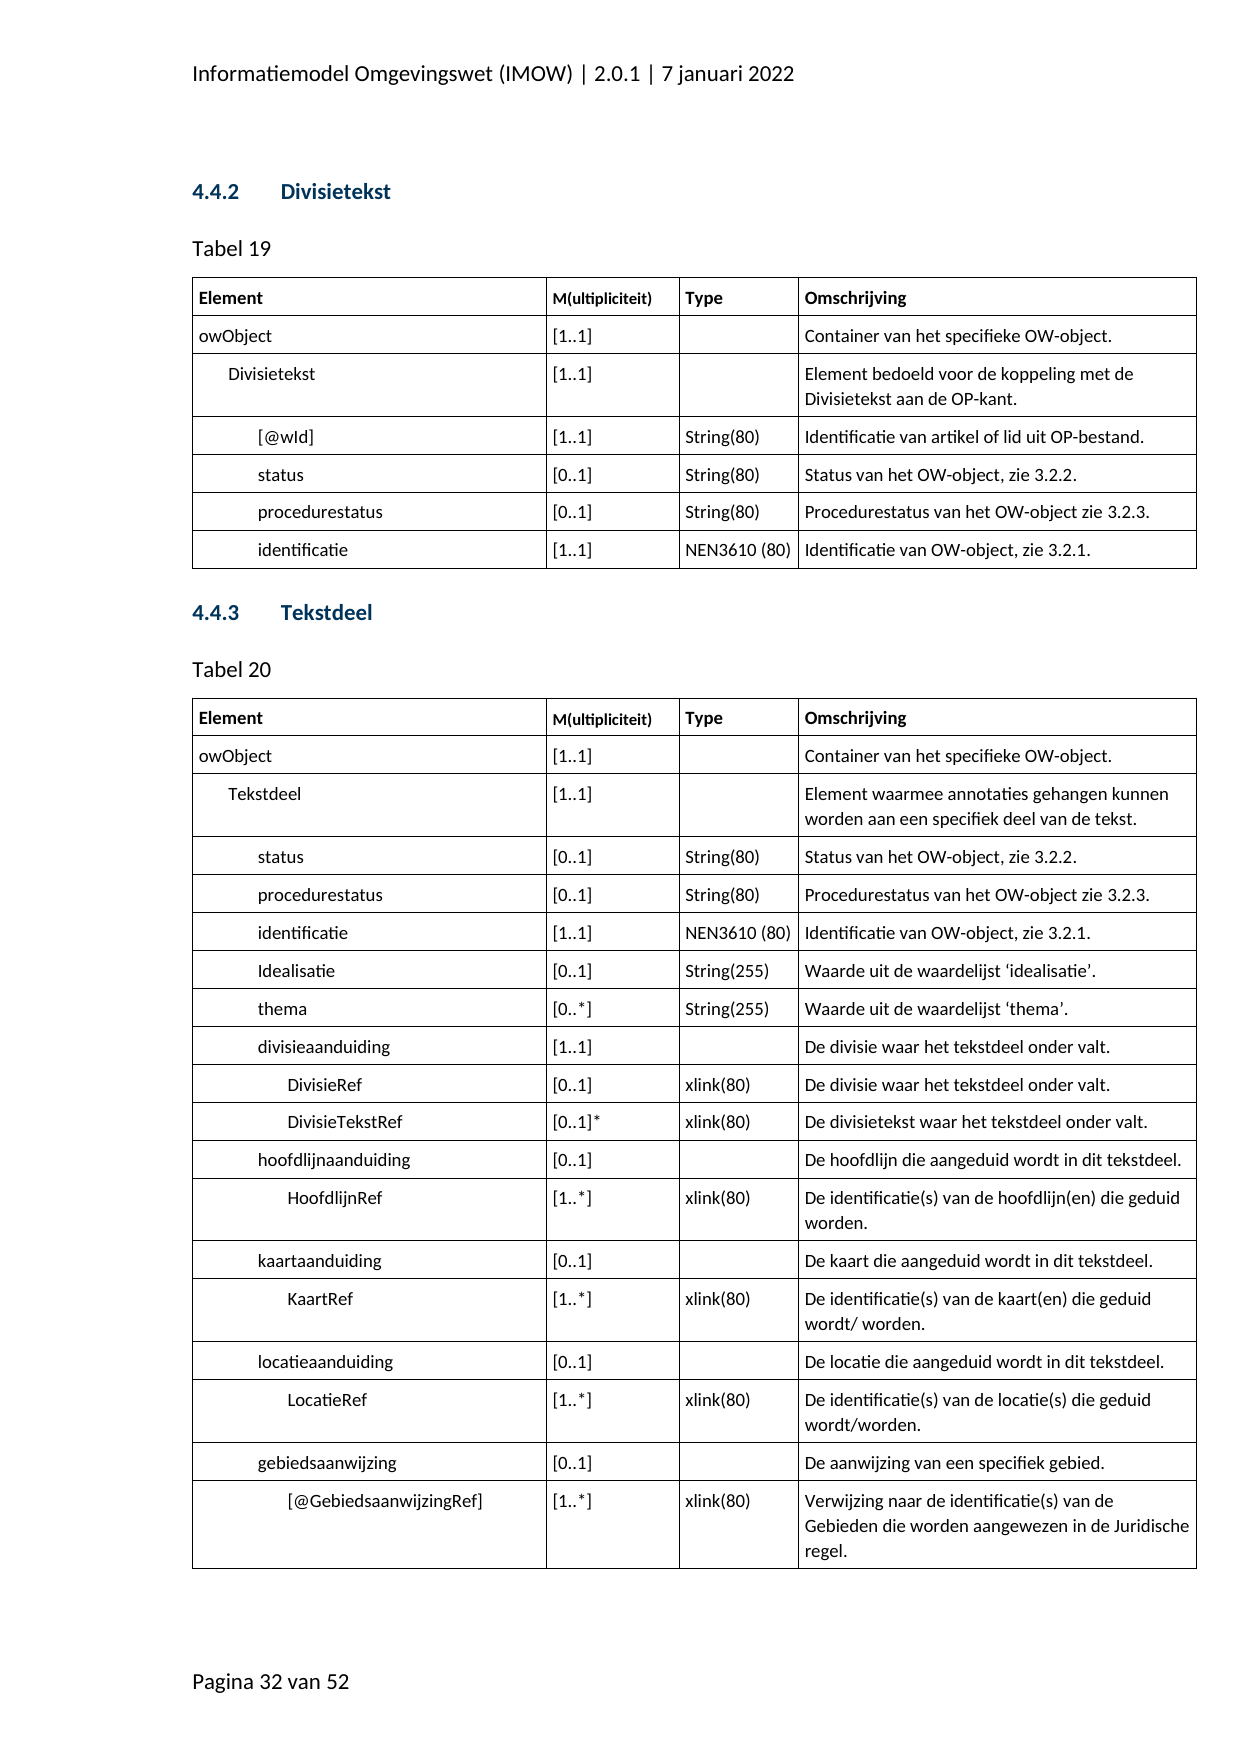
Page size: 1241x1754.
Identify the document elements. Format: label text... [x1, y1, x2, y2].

table_cell [1..1] [547, 1027, 679, 1064]
table_cell xlink(80) [680, 1380, 798, 1442]
table_cell NEN3610 (80) [680, 913, 798, 950]
table_cell String(80) [680, 493, 798, 529]
table_cell [1..*] [547, 1279, 679, 1341]
table_cell kaartaanduiding [193, 1241, 546, 1278]
table_cell Container van het specifieke OW-object. [799, 316, 1196, 353]
table_cell [@wId] [193, 417, 546, 454]
table_cell [0..1]* [547, 1103, 679, 1139]
table_cell [680, 1241, 798, 1278]
table_cell [680, 354, 798, 416]
table_cell xlink(80) [680, 1065, 798, 1102]
table_cell De divisie waar het tekstdeel onder valt. [799, 1027, 1196, 1064]
subtitle Tekstdeel [192, 598, 1092, 626]
table_cell HoofdlijnRef [193, 1179, 546, 1240]
table_header M(ultipliciteit) [547, 699, 679, 735]
table_cell [680, 316, 798, 353]
table_cell String(255) [680, 951, 798, 988]
table_cell owObject [193, 736, 546, 773]
table_header M(ultipliciteit) [547, 278, 679, 315]
table_cell [0..1] [547, 1141, 679, 1177]
table_cell [1..1] [547, 354, 679, 416]
table_cell String(80) [680, 875, 798, 912]
table_cell [680, 1027, 798, 1064]
table_cell status [193, 455, 546, 492]
table_header Omschrijving [799, 278, 1196, 315]
table_cell [0..1] [547, 455, 679, 492]
table_cell Idealisatie [193, 951, 546, 988]
table_cell status [193, 837, 546, 874]
table_cell locatieaanduiding [193, 1342, 546, 1379]
table_cell String(255) [680, 989, 798, 1026]
table_cell hoofdlijnaanduiding [193, 1141, 546, 1177]
table_cell procedurestatus [193, 875, 546, 912]
table_cell String(80) [680, 417, 798, 454]
table_header Omschrijving [799, 699, 1196, 735]
table_cell Element waarmee annotaties gehangen kunnen worden aan een specifiek deel van de tekst. [799, 774, 1196, 836]
table_cell Tekstdeel [193, 774, 546, 836]
table_cell Status van het OW-object, zie 3.2.2. [799, 455, 1196, 492]
table_cell identificatie [193, 913, 546, 950]
table_cell [1..*] [547, 1179, 679, 1240]
table_cell De locatie die aangeduid wordt in dit tekstdeel. [799, 1342, 1196, 1379]
table_cell [1..1] [547, 417, 679, 454]
table_cell Status van het OW-object, zie 3.2.2. [799, 837, 1196, 874]
table_cell owObject [193, 316, 546, 353]
table_cell [0..1] [547, 1241, 679, 1278]
table_cell String(80) [680, 455, 798, 492]
table_cell [0..1] [547, 1342, 679, 1379]
table_cell De identificatie(s) van de hoofdlijn(en) die geduid worden. [799, 1179, 1196, 1240]
table_cell xlink(80) [680, 1179, 798, 1240]
table_cell [0..1] [547, 1443, 679, 1480]
table_cell [1..1] [547, 913, 679, 950]
subtitle Divisietekst [192, 177, 1092, 205]
table_cell Waarde uit de waardelijst ‘idealisatie’. [799, 951, 1196, 988]
table_cell De hoofdlijn die aangeduid wordt in dit tekstdeel. [799, 1141, 1196, 1177]
table_cell [680, 1141, 798, 1177]
table_cell [680, 1342, 798, 1379]
table_cell Element bedoeld voor de koppeling met de Divisietekst aan de OP-kant. [799, 354, 1196, 416]
table_cell De identificatie(s) van de kaart(en) die geduid wordt/ worden. [799, 1279, 1196, 1341]
table_cell [1..*] [547, 1481, 679, 1568]
table_cell DivisieRef [193, 1065, 546, 1102]
table_cell [1..1] [547, 531, 679, 567]
table_header Element [193, 278, 546, 315]
table_cell [1..1] [547, 774, 679, 836]
table_cell [0..*] [547, 989, 679, 1026]
table_cell KaartRef [193, 1279, 546, 1341]
table_cell [680, 736, 798, 773]
table_cell De divisietekst waar het tekstdeel onder valt. [799, 1103, 1196, 1139]
table_cell [680, 1443, 798, 1480]
table_cell Identificatie van OW-object, zie 3.2.1. [799, 913, 1196, 950]
table_cell String(80) [680, 837, 798, 874]
table_cell Waarde uit de waardelijst ‘thema’. [799, 989, 1196, 1026]
table_cell De aanwijzing van een specifiek gebied. [799, 1443, 1196, 1480]
table_cell [1..1] [547, 316, 679, 353]
table_cell [0..1] [547, 837, 679, 874]
table_cell De identificatie(s) van de locatie(s) die geduid wordt/worden. [799, 1380, 1196, 1442]
table_cell xlink(80) [680, 1103, 798, 1139]
table_cell [0..1] [547, 1065, 679, 1102]
table_header Element [193, 699, 546, 735]
table_cell thema [193, 989, 546, 1026]
table_cell identificatie [193, 531, 546, 567]
table_cell Identificatie van OW-object, zie 3.2.1. [799, 531, 1196, 567]
table_cell [@GebiedsaanwijzingRef] [193, 1481, 546, 1568]
table_cell De divisie waar het tekstdeel onder valt. [799, 1065, 1196, 1102]
table_cell [0..1] [547, 951, 679, 988]
table_cell Procedurestatus van het OW-object zie 3.2.3. [799, 493, 1196, 529]
table_cell [1..1] [547, 736, 679, 773]
table_header Type [680, 278, 798, 315]
table_cell xlink(80) [680, 1279, 798, 1341]
table_cell Divisietekst [193, 354, 546, 416]
table_cell Verwijzing naar de identificatie(s) van de Gebieden die worden aangewezen in de Juridische regel. [799, 1481, 1196, 1568]
table_cell [680, 774, 798, 836]
table_cell [1..*] [547, 1380, 679, 1442]
table_cell Procedurestatus van het OW-object zie 3.2.3. [799, 875, 1196, 912]
table_cell LocatieRef [193, 1380, 546, 1442]
table_cell xlink(80) [680, 1481, 798, 1568]
table_cell [0..1] [547, 875, 679, 912]
table_cell divisieaanduiding [193, 1027, 546, 1064]
table_cell Identificatie van artikel of lid uit OP-bestand. [799, 417, 1196, 454]
table_cell De kaart die aangeduid wordt in dit tekstdeel. [799, 1241, 1196, 1278]
table_cell DivisieTekstRef [193, 1103, 546, 1139]
table_cell procedurestatus [193, 493, 546, 529]
table_cell Container van het specifieke OW-object. [799, 736, 1196, 773]
table_cell [0..1] [547, 493, 679, 529]
table_header Type [680, 699, 798, 735]
table_cell gebiedsaanwijzing [193, 1443, 546, 1480]
table_cell NEN3610 (80) [680, 531, 798, 567]
